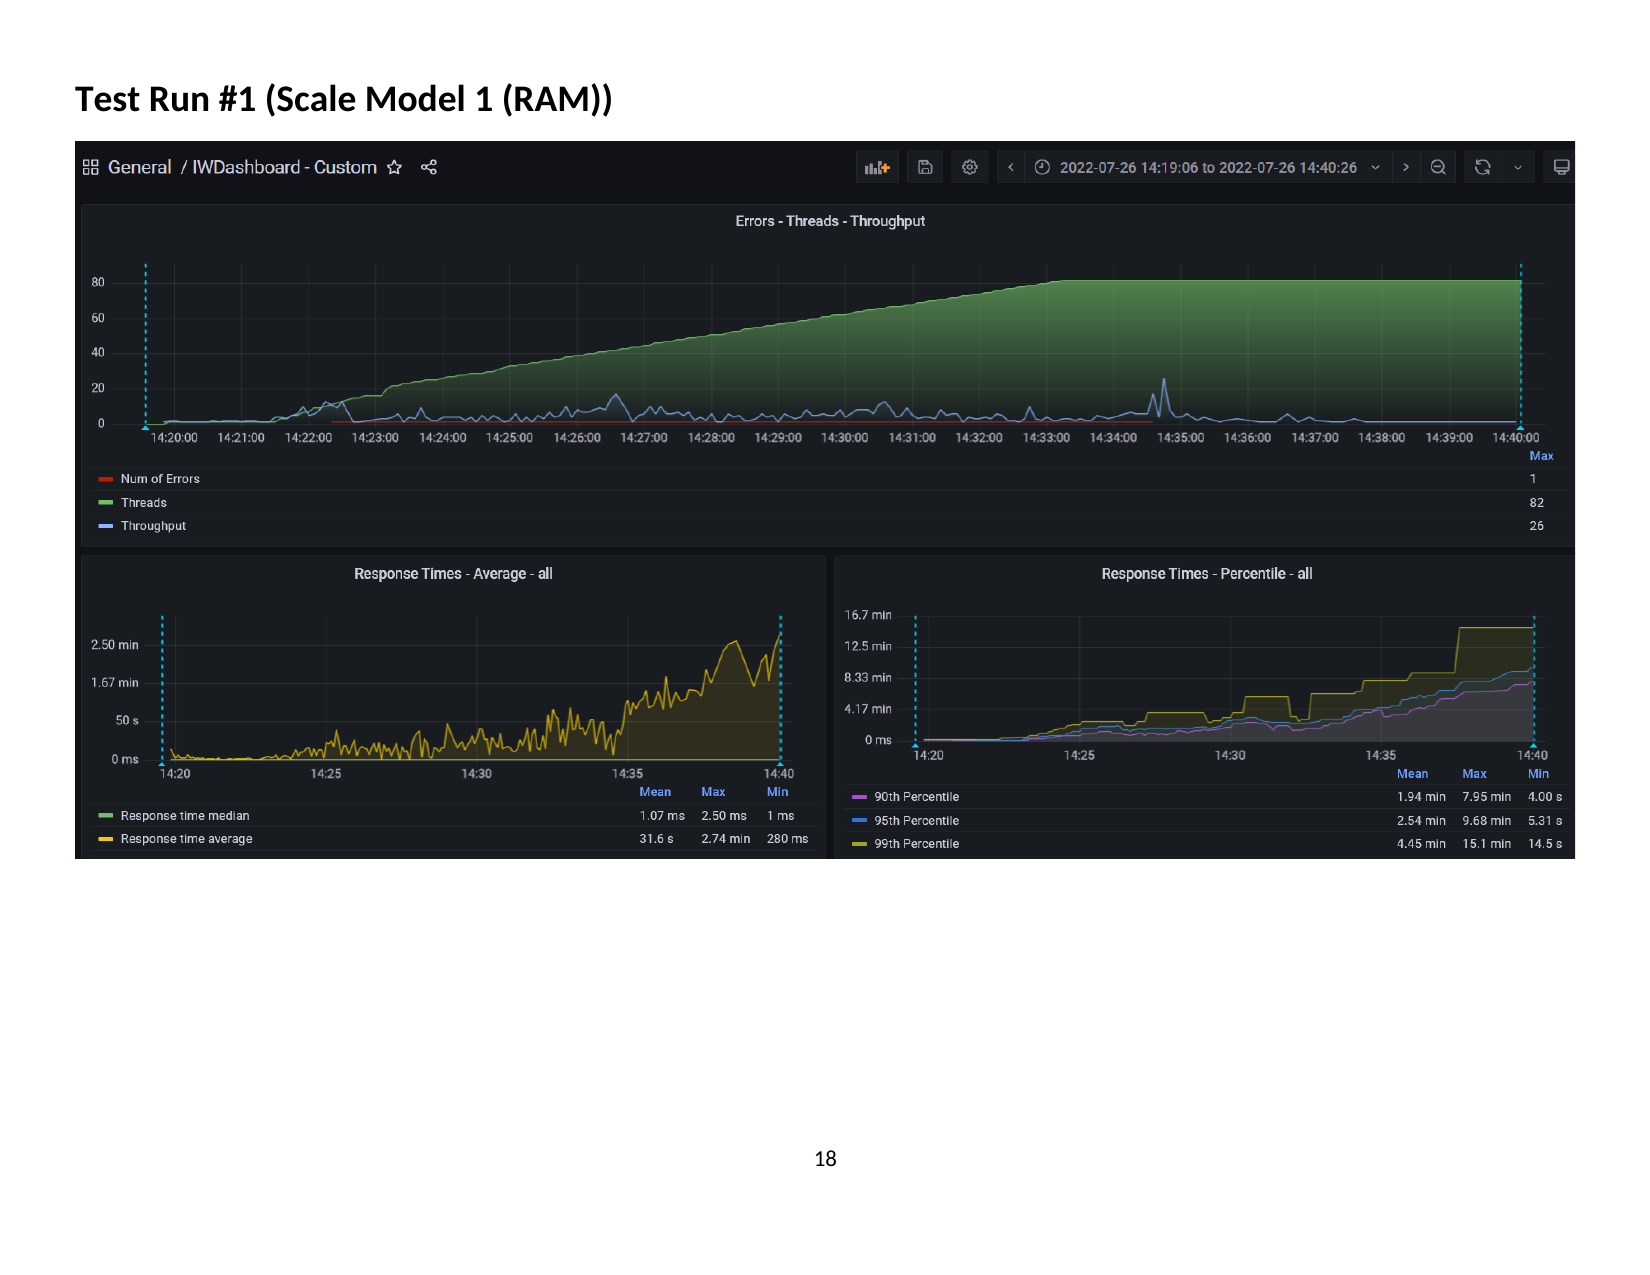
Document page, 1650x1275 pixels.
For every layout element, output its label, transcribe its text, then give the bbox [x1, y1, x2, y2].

picture [75, 141, 1575, 859]
text Test Run #1 (Scale Model 1 (RAM)) [75, 75, 1575, 121]
